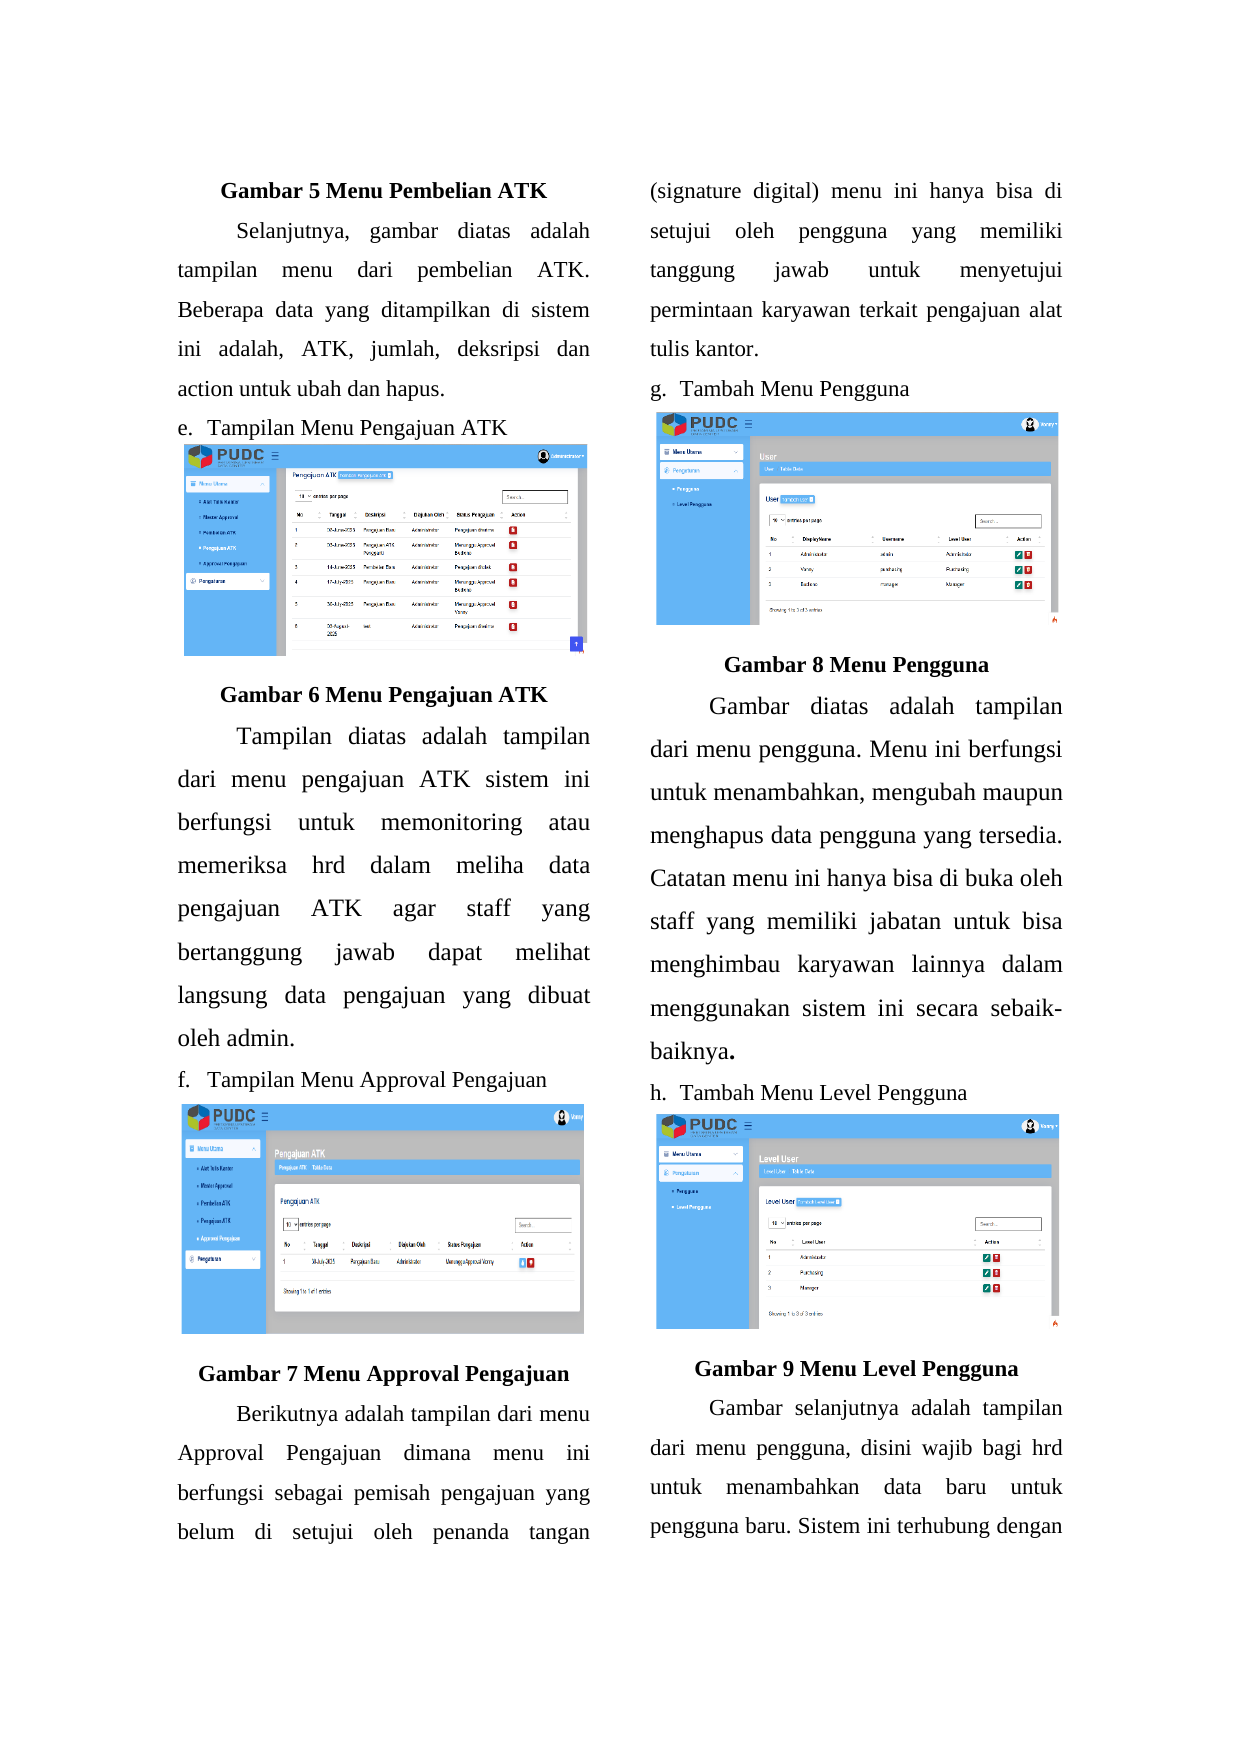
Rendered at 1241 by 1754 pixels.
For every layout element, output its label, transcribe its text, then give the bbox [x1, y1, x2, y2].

list Tampilan Menu Pengajuan ATK [177, 414, 590, 440]
picture [656, 1114, 1060, 1329]
list Berikutnya adalah tampilan dari menu Approval Pengajuan dimana menu ini berfungsi sebagai pemisah pengajuan yang belum di setujui oleh penanda tangan (signature digital) menu ini hanya bisa di setujui oleh pengguna yang memiliki tanggung jawab untuk menyetujui permintaan karyawan terkait pengajuan alat tulis kantor. [177, 1399, 590, 1544]
list Selanjutnya, gambar diatas adalah tampilan menu dari pembelian ATK. Beberapa data yang ditampilkan di sistem ini adalah, ATK, jumlah, deksripsi dan action untuk ubah dan hapus. [177, 217, 590, 401]
picture [181, 1104, 584, 1334]
list Tambah Menu Level Pengguna [650, 1079, 1063, 1105]
list Tampilan diatas adalah tampilan dari menu pengajuan ATK sistem ini berfungsi untuk memonitoring atau memeriksa hrd dalam meliha data pengajuan ATK agar staff yang bertanggung jawab dapat melihat langsung data pengajuan yang dibuat oleh admin. [177, 721, 590, 1052]
list Tambah Menu Pengguna [650, 374, 1063, 401]
picture [656, 412, 1059, 625]
picture [184, 444, 588, 656]
list Gambar 5 Menu Pembelian ATK [177, 177, 590, 203]
list Gambar diatas adalah tampilan dari menu pengguna. Menu ini berfungsi untuk menambahkan, mengubah maupun menghapus data pengguna yang tersedia. Catatan menu ini hanya bisa di buka oleh staff yang memiliki jabatan untuk bisa menghimbau karyawan lainnya dalam menggunakan sistem ini secara sebaik-baiknya. [650, 691, 1063, 1064]
list Berikutnya adalah tampilan dari menu Approval Pengajuan dimana menu ini berfungsi sebagai pemisah pengajuan yang belum di setujui oleh penanda tangan (signature digital) menu ini hanya bisa di setujui oleh pengguna yang memiliki tanggung jawab untuk menyetujui permintaan karyawan terkait pengajuan alat tulis kantor. [650, 177, 1063, 361]
list Tampilan Menu Approval Pengajuan [177, 1066, 590, 1092]
